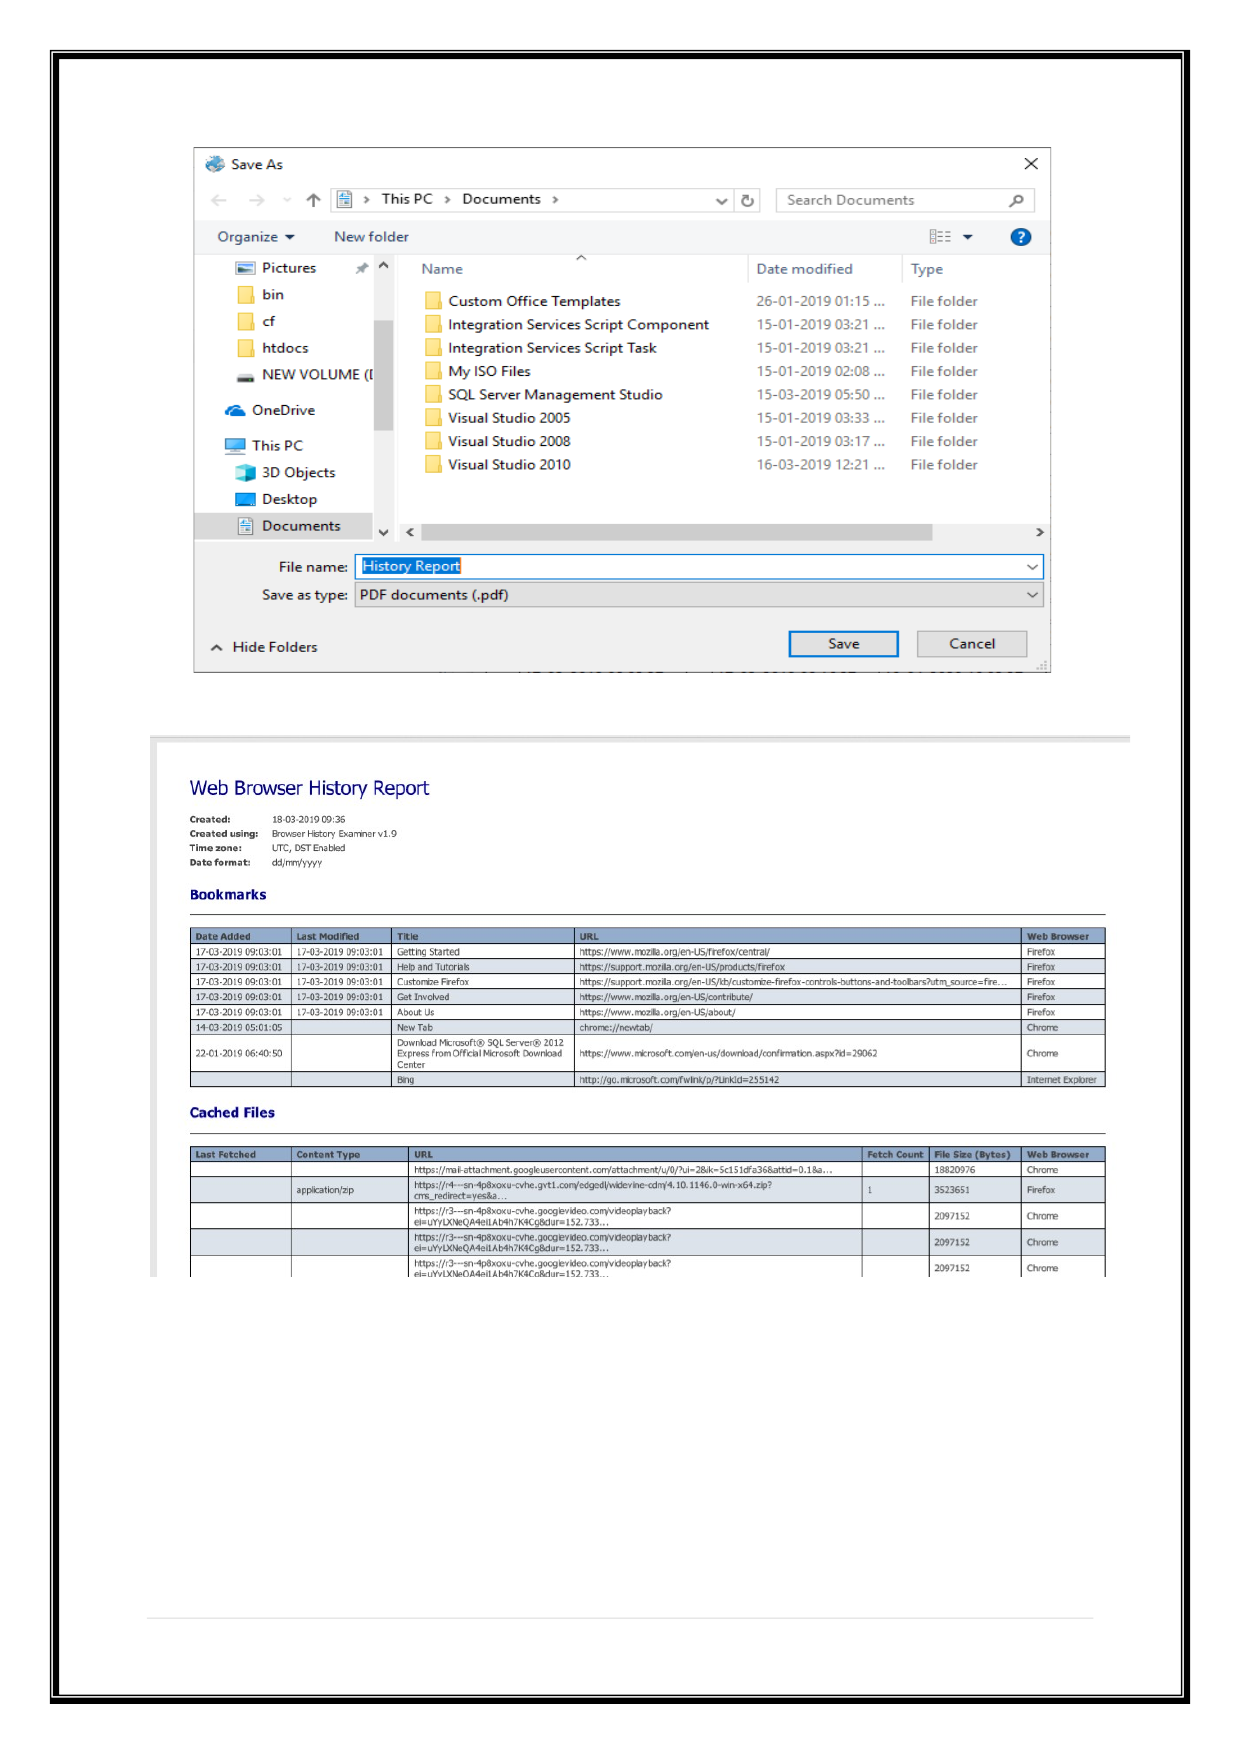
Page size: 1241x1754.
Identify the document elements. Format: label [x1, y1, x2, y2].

picture [150, 735, 1130, 1277]
picture [193, 147, 1052, 673]
